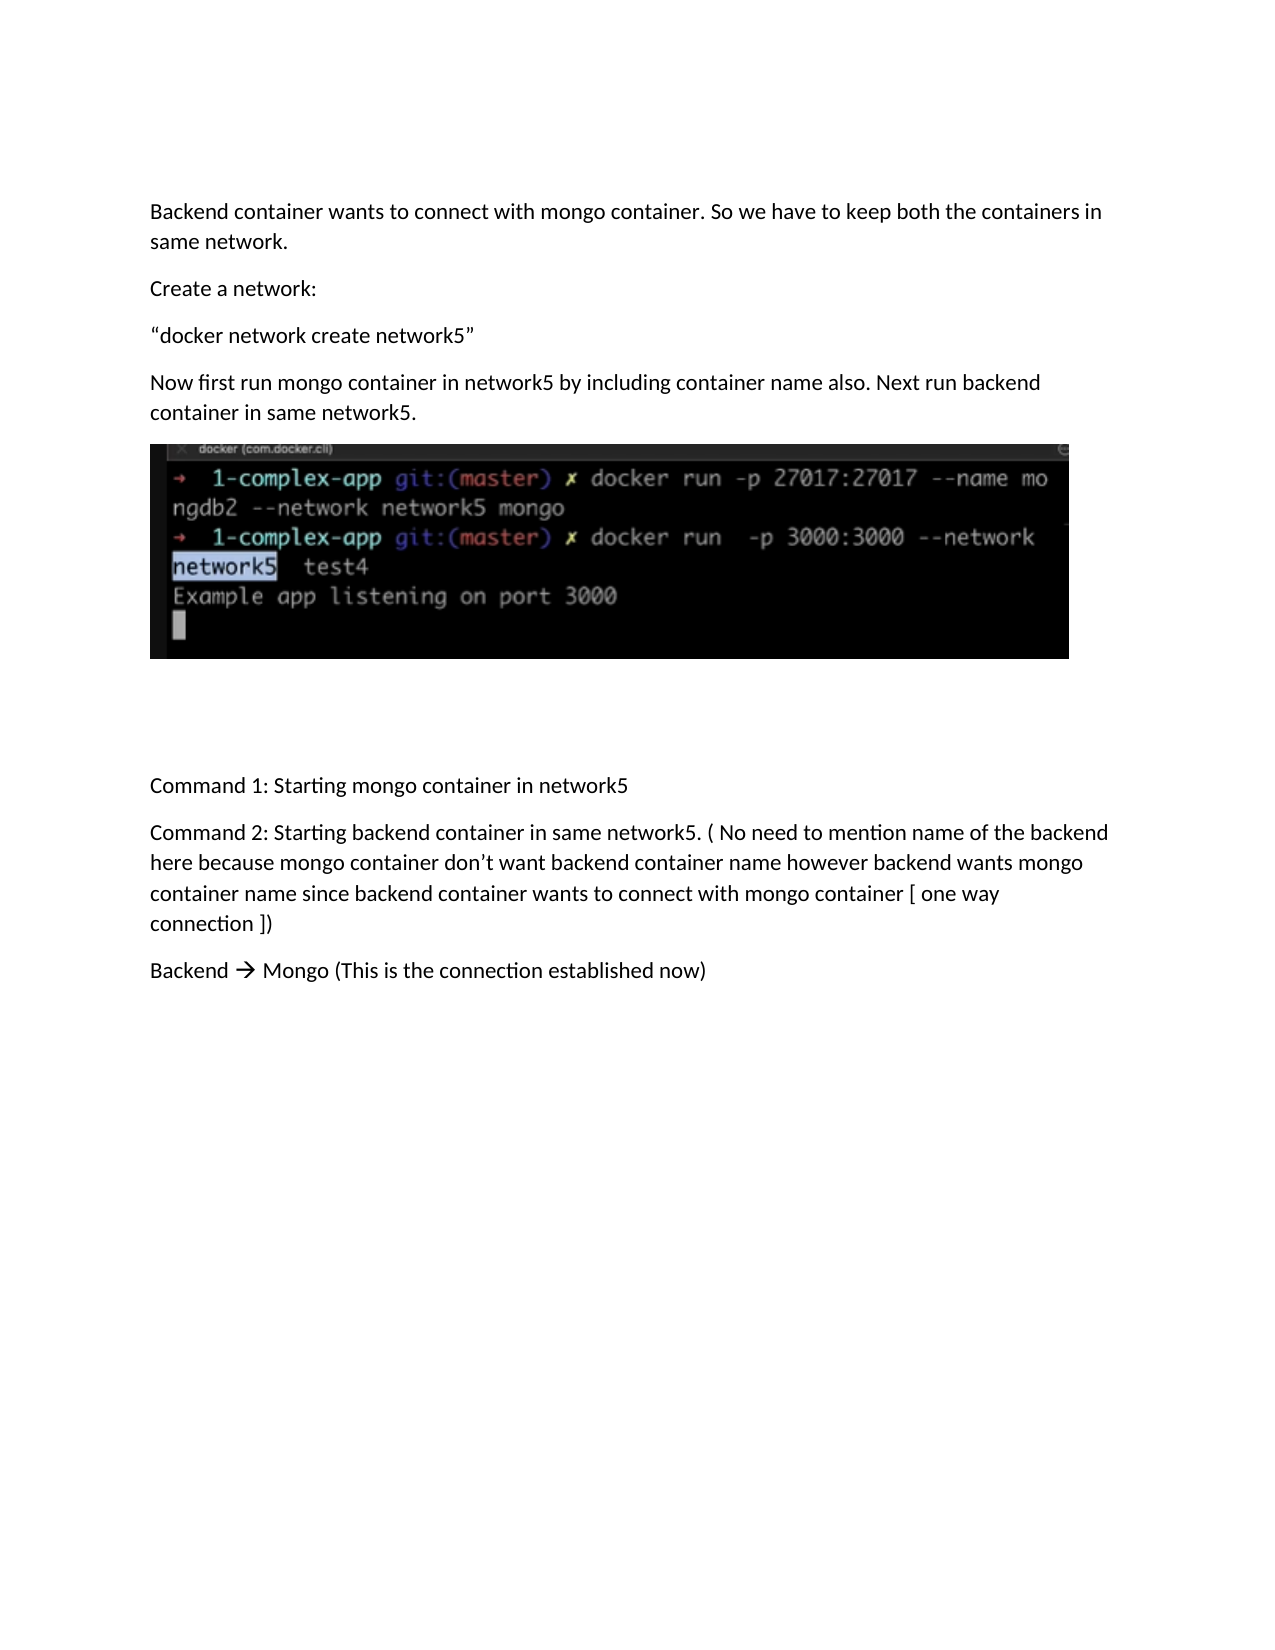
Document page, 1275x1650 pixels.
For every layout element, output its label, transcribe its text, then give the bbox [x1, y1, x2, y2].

text “docker network create network5” [150, 321, 1125, 349]
text Command 1: Starting mongo container in network5 [150, 771, 1125, 799]
picture [150, 444, 1069, 659]
text Backend Mongo (This is the connection established now) [150, 956, 1125, 984]
text Backend container wants to connect with mongo container. So we have to keep both the containers in same network. [150, 197, 1125, 255]
text Command 2: Starting backend container in same network5. ( No need to mention name of the backend here because mongo container don’t want backend container name however backend wants mongo container name since backend container wants to connect with mongo container [ one way connection ]) [150, 818, 1125, 937]
text Now first run mongo container in network5 by including container name also. Next run backend container in same network5. [150, 368, 1125, 426]
text Create a network: [150, 274, 1125, 302]
